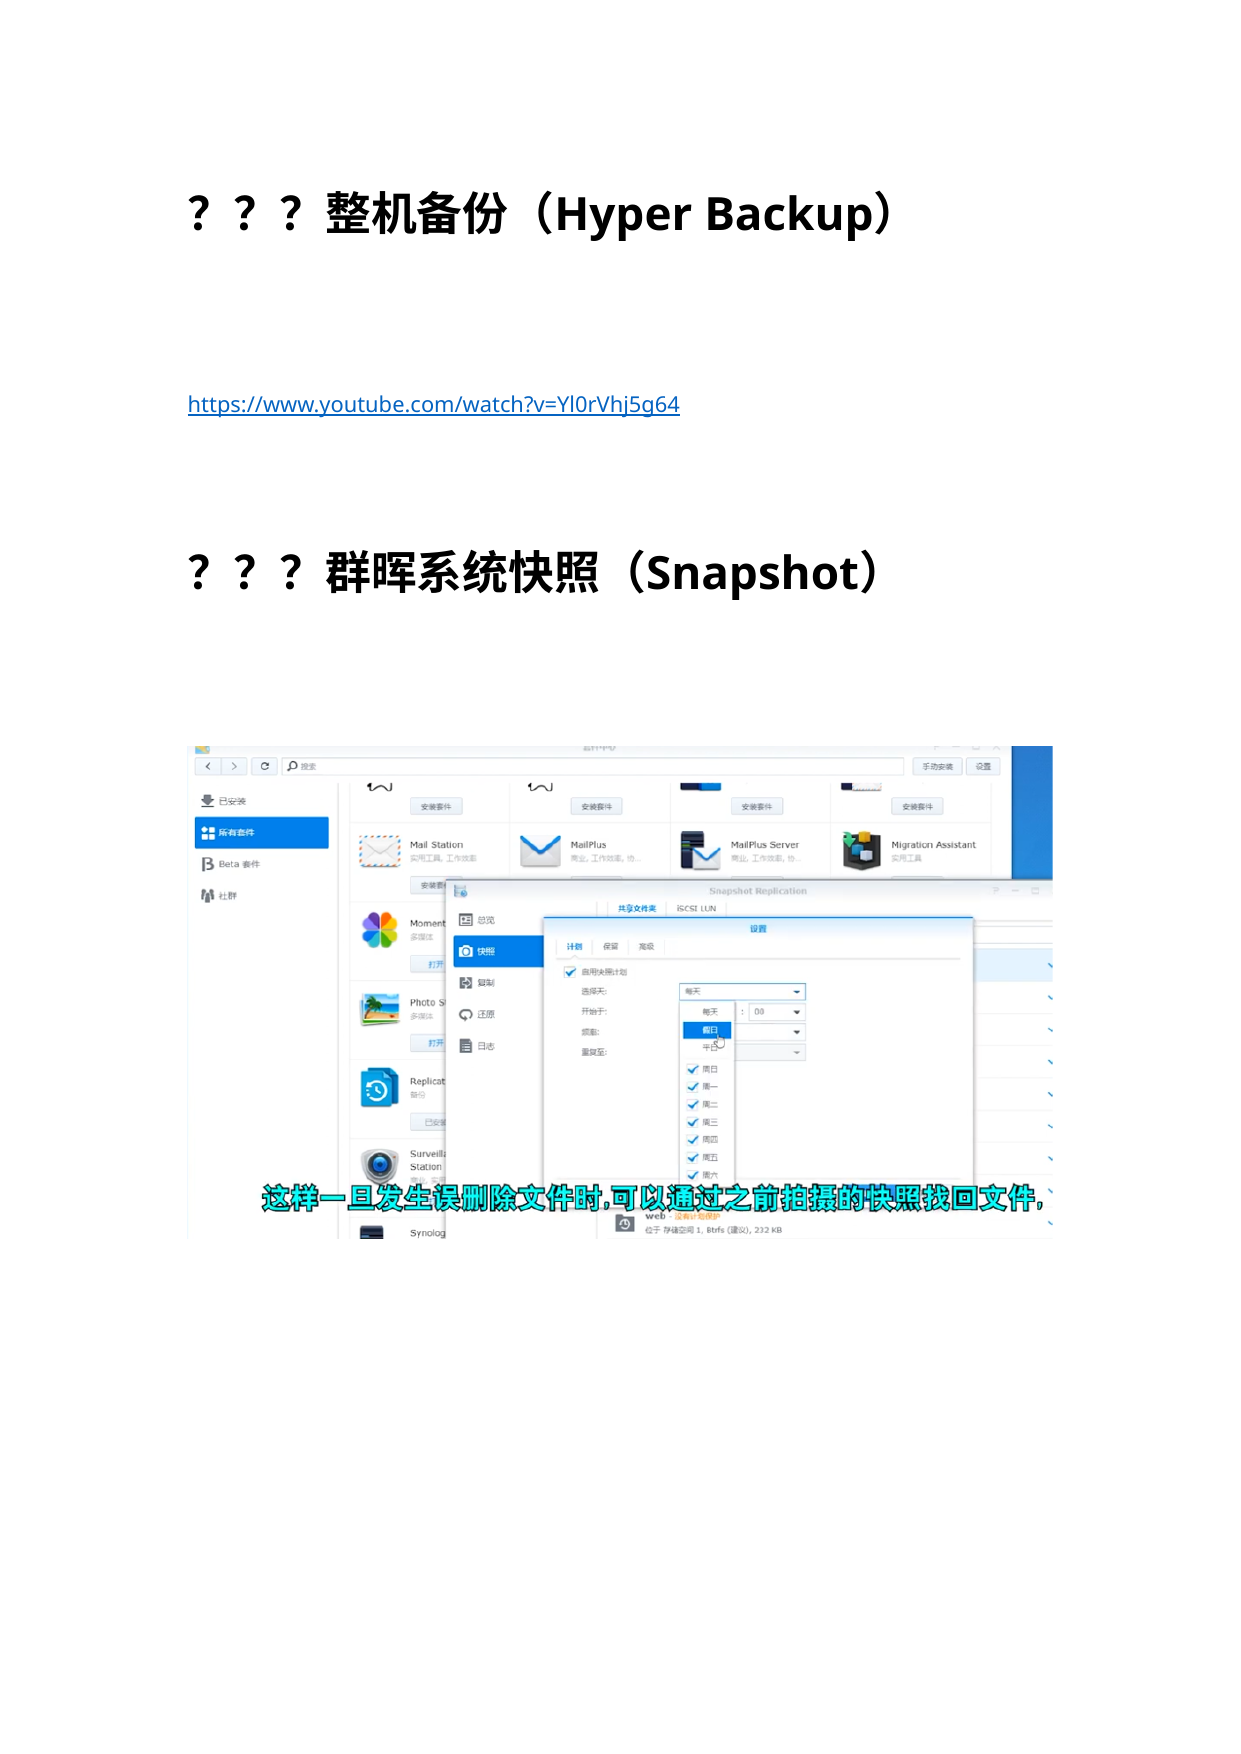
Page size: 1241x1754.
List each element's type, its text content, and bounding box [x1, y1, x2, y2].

picture [187, 746, 1053, 1239]
text https://www.youtube.com/watch?v=Yl0rVhj5g64 [187, 388, 1053, 420]
subtitle ？？？群晖系统快照（Snapshot） [187, 521, 1053, 618]
subtitle ？？？整机备份（Hyper Backup） [187, 162, 1053, 259]
